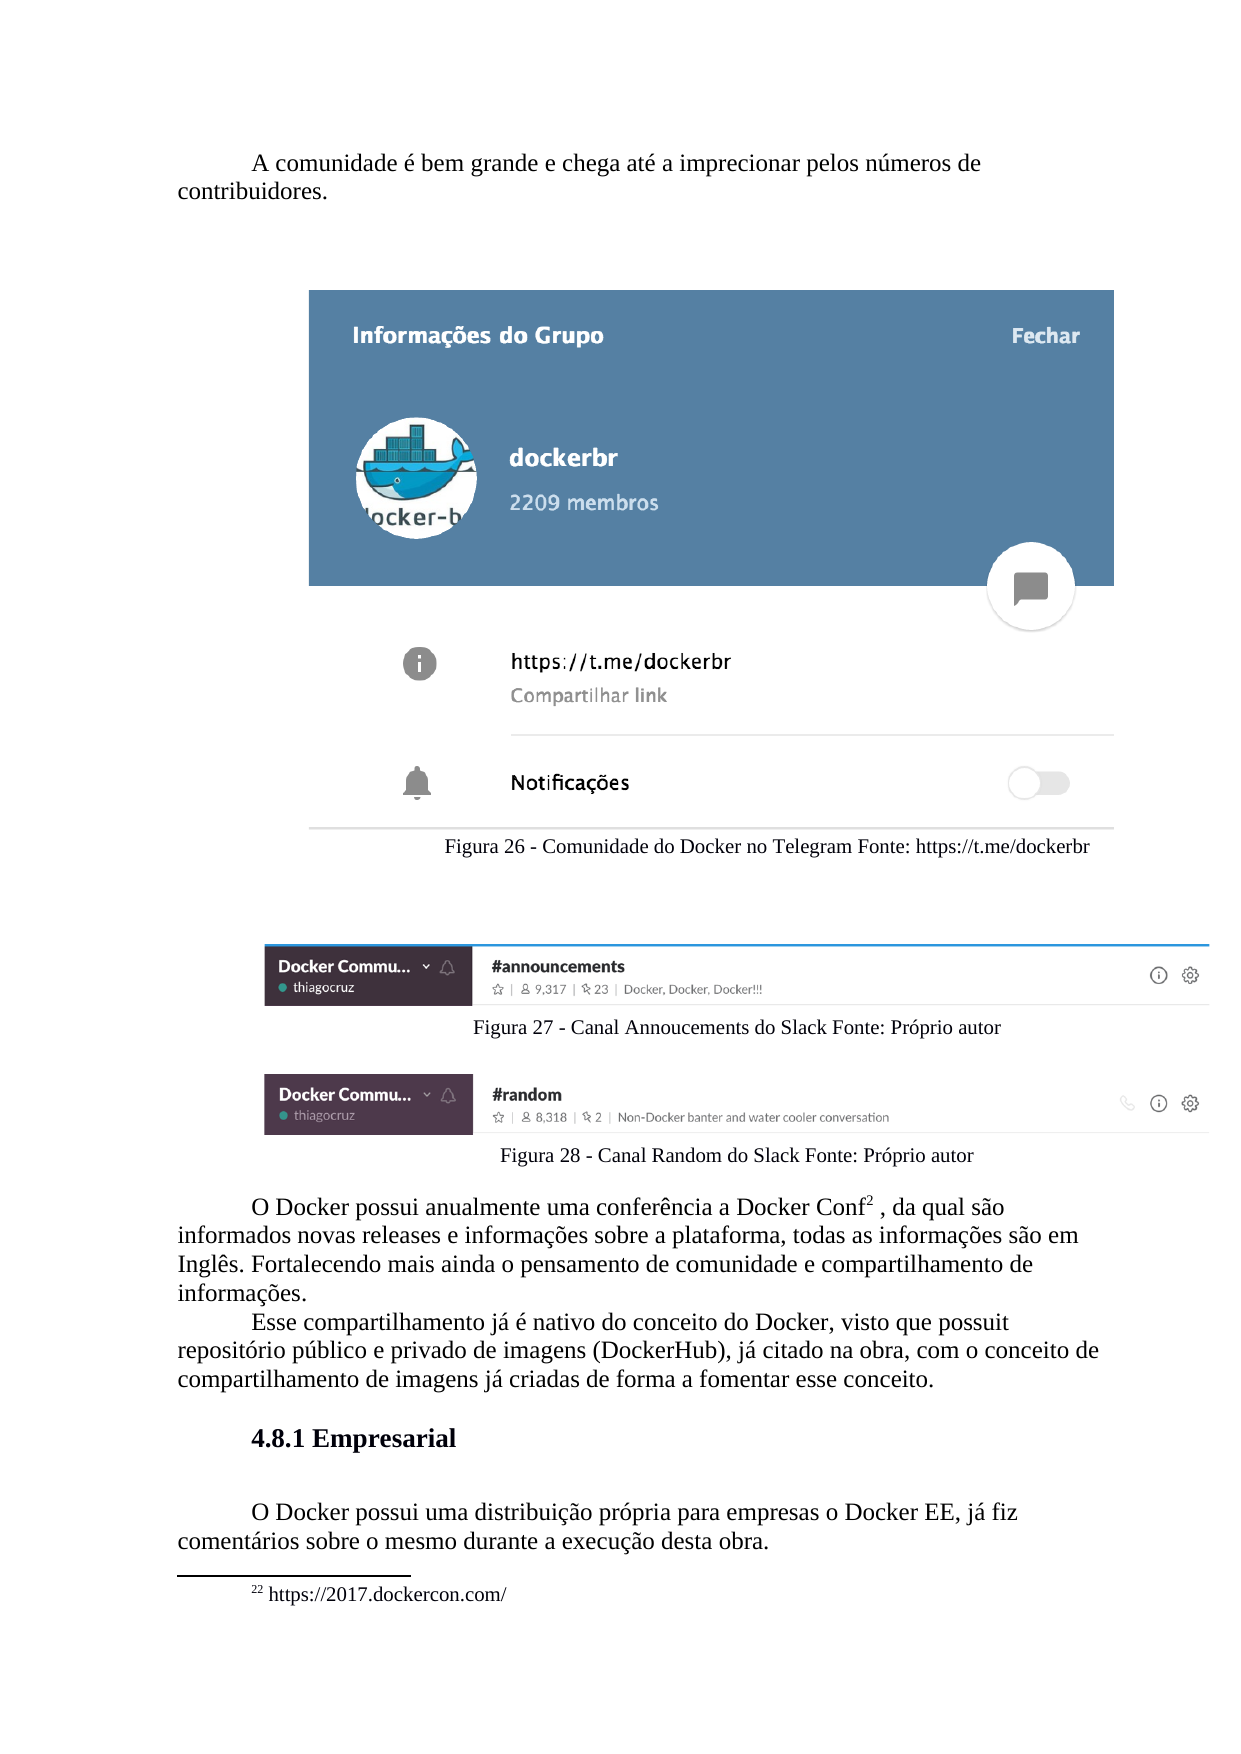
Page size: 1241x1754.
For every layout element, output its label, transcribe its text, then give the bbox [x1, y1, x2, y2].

picture [264, 944, 1210, 1006]
text O Docker possui uma distribuição própria para empresas o Docker EE, já fiz comentários sobre o mesmo durante a execução desta obra. [177, 1497, 1107, 1554]
text A comunidade é bem grande e chega até a imprecionar pelos números de contribuidores. [177, 148, 1107, 205]
text O Docker possui anualmente uma conferência a Docker Conf2 , da qual são informados novas releases e informações sobre a plataforma, todas as informações são em Inglês. Fortalecendo mais ainda o pensamento de comunidade e compartilhamento de informações. [177, 1192, 1107, 1307]
text 4.8.1 Empresarial [177, 1422, 1107, 1453]
picture [308, 290, 1114, 830]
picture [264, 1074, 1210, 1135]
text Esse compartilhamento já é nativo do conceito do Docker, visto que possuit repositório público e privado de imagens (DockerHub), já citado na obra, com o conceito de compartilhamento de imagens já criadas de forma a fomentar esse conceito. [177, 1307, 1107, 1393]
